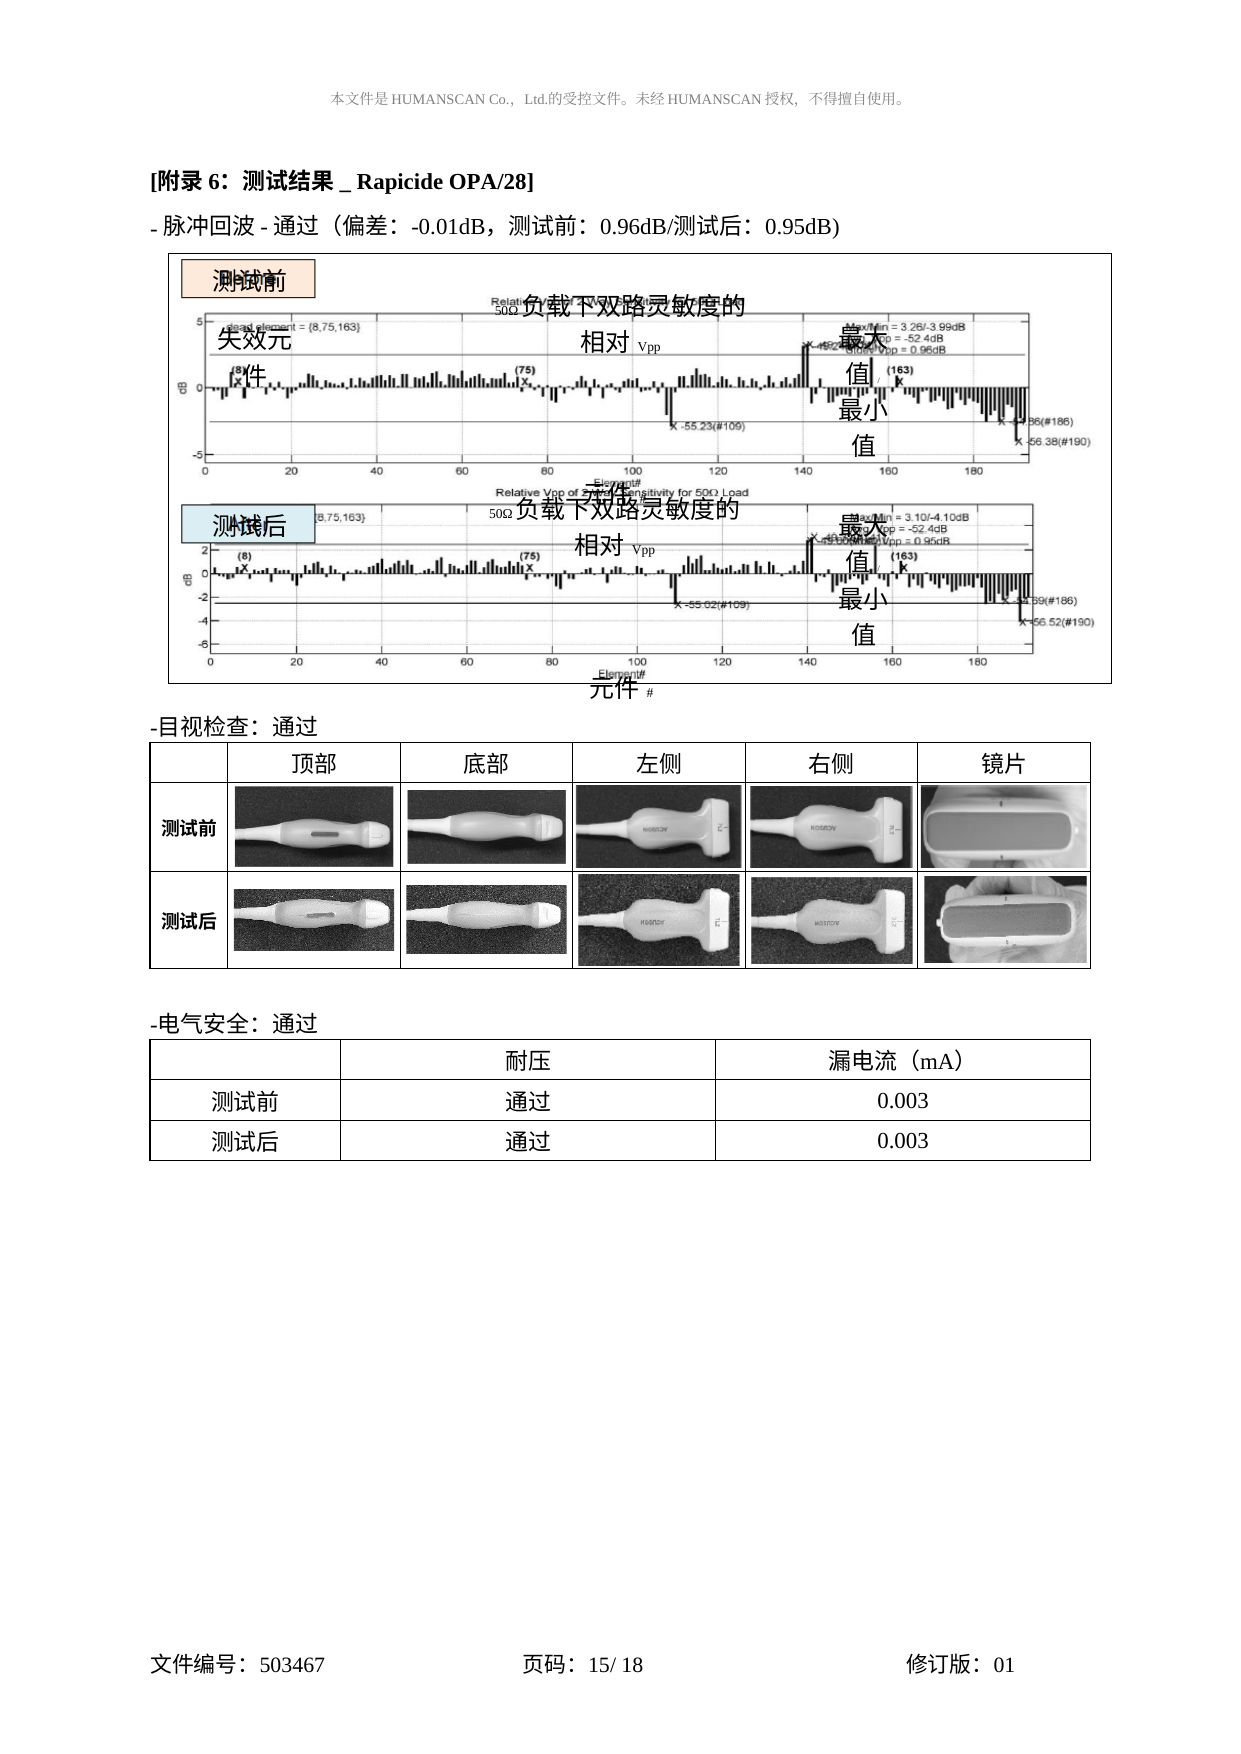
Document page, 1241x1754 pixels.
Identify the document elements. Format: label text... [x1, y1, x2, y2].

table_cell 0.003 [716, 1080, 1090, 1119]
table_cell [401, 783, 572, 871]
text -电气安全：通过 [150, 1006, 1090, 1039]
table_cell [918, 872, 1090, 968]
picture [169, 254, 1111, 683]
picture [406, 885, 567, 954]
text -目视检查：通过 [150, 708, 1090, 742]
table_header 镜片 [918, 743, 1090, 782]
picture [233, 889, 395, 951]
table_header 漏电流（mA） [716, 1040, 1090, 1079]
picture [234, 786, 394, 867]
table_cell 测试前 [151, 1080, 340, 1119]
table_header 右侧 [746, 743, 917, 782]
table_header 底部 [401, 743, 572, 782]
text - 脉冲回波 - 通过（偏差：-0.01dB，测试前：0.96dB/测试后：0.95dB) [150, 208, 1090, 241]
table_cell [746, 872, 917, 968]
table_cell 测试后 [151, 1121, 340, 1159]
table_cell 0.003 [716, 1121, 1090, 1159]
table_cell [401, 872, 572, 968]
table_header [151, 1040, 340, 1079]
table_cell [228, 872, 400, 968]
table_cell [918, 783, 1090, 871]
table_cell 测试前 [151, 783, 227, 871]
table_cell [746, 783, 917, 871]
table_cell [228, 783, 400, 871]
text [附录6：测试结果 _ Rapicide OPA/28] [150, 162, 1090, 196]
picture [407, 790, 566, 864]
table_header 顶部 [228, 743, 400, 782]
table_cell [573, 783, 745, 871]
table_header 左侧 [573, 743, 745, 782]
table_cell 通过 [341, 1080, 715, 1119]
table_header 耐压 [341, 1040, 715, 1079]
table_cell 测试后 [151, 872, 227, 968]
table_header [151, 743, 227, 782]
table_cell 通过 [341, 1121, 715, 1159]
